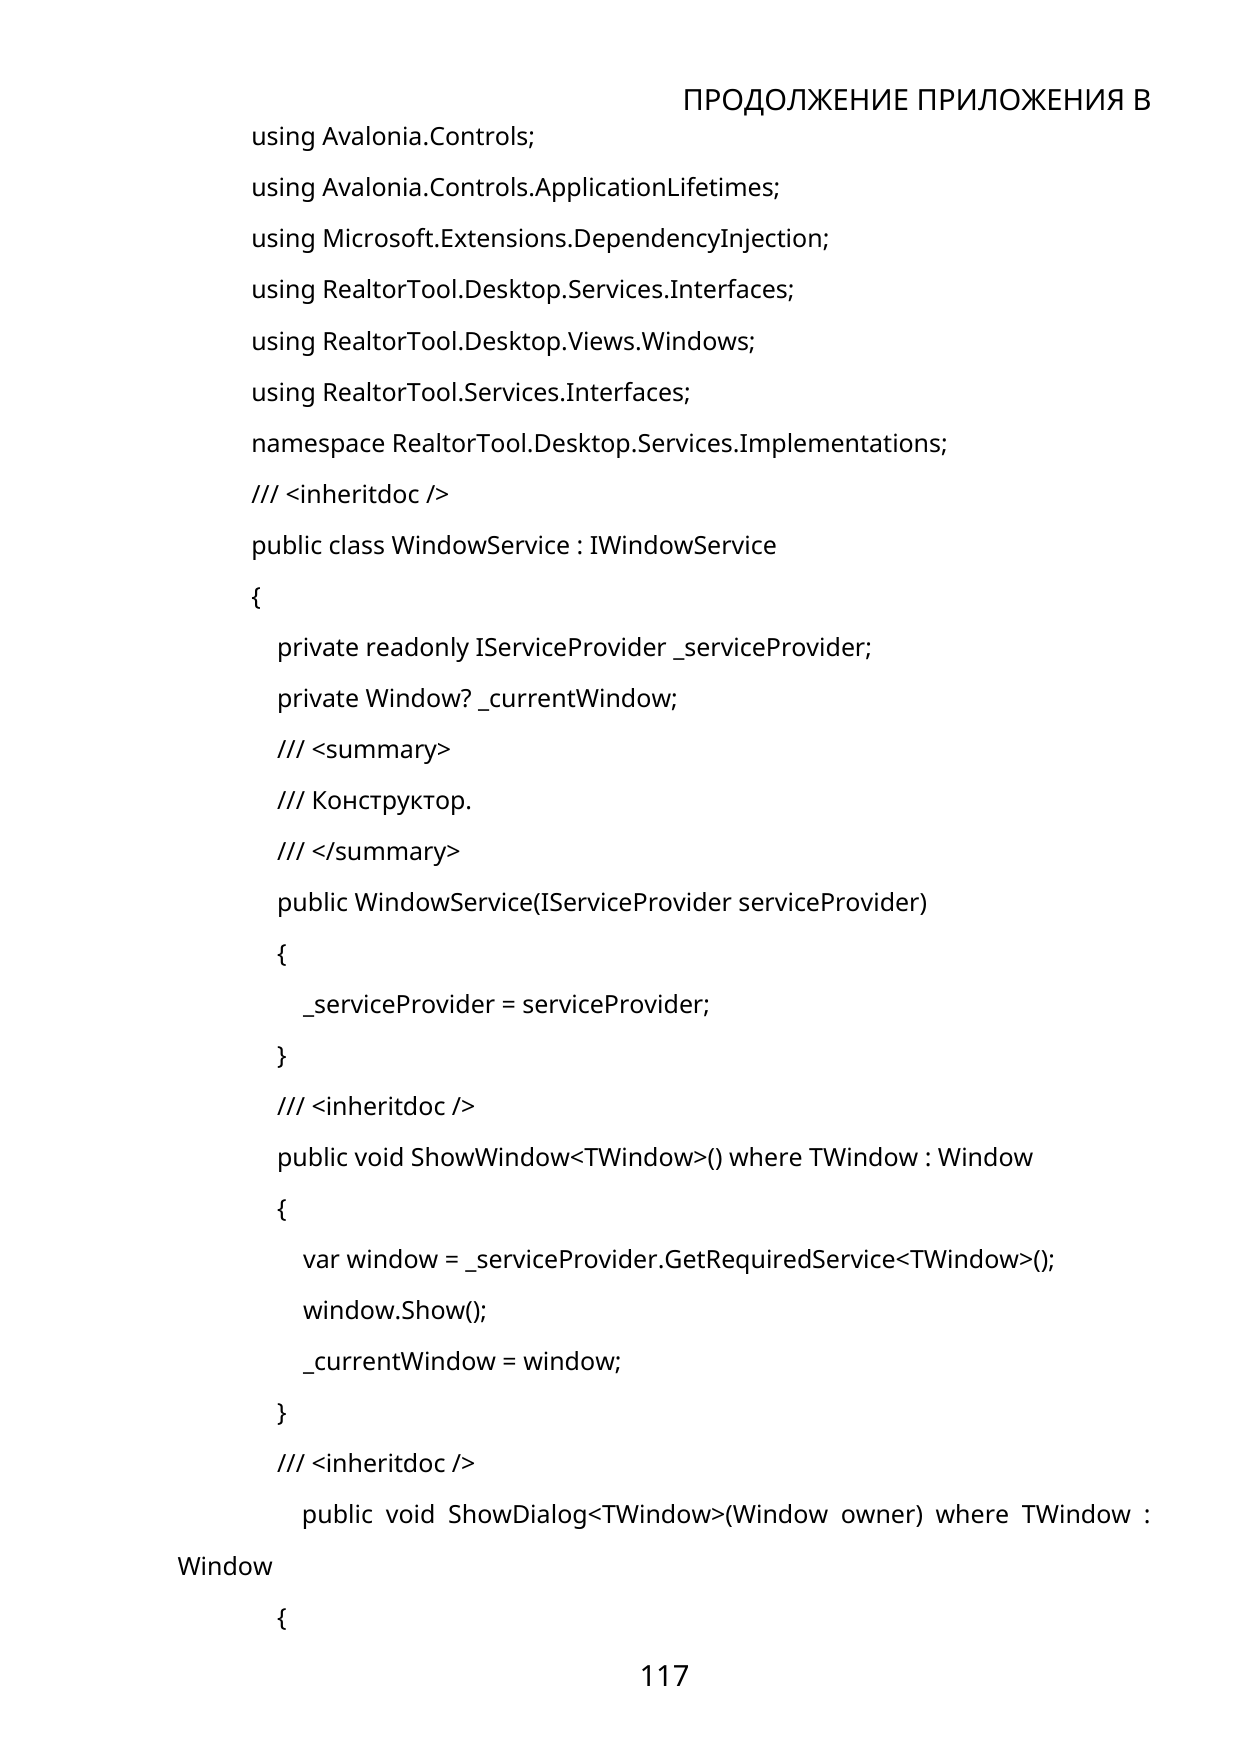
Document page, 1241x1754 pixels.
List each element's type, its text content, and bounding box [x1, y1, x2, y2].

text private readonly IServiceProvider _serviceProvider; [177, 629, 1152, 663]
text { [177, 936, 1152, 970]
text window.Show(); [177, 1293, 1152, 1327]
text { [177, 1599, 1152, 1633]
text public void ShowWindow<TWindow>() where TWindow : Window [177, 1140, 1152, 1174]
text /// Конструктор. [177, 783, 1152, 817]
text { [177, 1191, 1152, 1225]
text using RealtorTool.Services.Interfaces; [177, 374, 1152, 408]
text /// <inheritdoc /> [177, 1446, 1152, 1480]
text public void ShowDialog<TWindow>(Window owner) where TWindow : Window [177, 1497, 1152, 1582]
text _currentWindow = window; [177, 1344, 1152, 1378]
text /// <summary> [177, 732, 1152, 766]
text public class WindowService : IWindowService [177, 527, 1152, 561]
text using Avalonia.Controls.ApplicationLifetimes; [177, 170, 1152, 204]
text } [177, 1038, 1152, 1072]
text using RealtorTool.Desktop.Services.Interfaces; [177, 272, 1152, 306]
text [177, 1242, 1152, 1276]
text using RealtorTool.Desktop.Views.Windows; [177, 323, 1152, 357]
text /// <inheritdoc /> [177, 476, 1152, 510]
text } [177, 1395, 1152, 1429]
text { [177, 578, 1152, 612]
text using Microsoft.Extensions.DependencyInjection; [177, 221, 1152, 255]
text private Window? _currentWindow; [177, 681, 1152, 714]
text /// </summary> [177, 834, 1152, 868]
text public WindowService(IServiceProvider serviceProvider) [177, 885, 1152, 919]
text _serviceProvider = serviceProvider; [177, 987, 1152, 1021]
text /// <inheritdoc /> [177, 1089, 1152, 1123]
text namespace RealtorTool.Desktop.Services.Implementations; [177, 425, 1152, 459]
text using Avalonia.Controls; [177, 119, 1152, 153]
